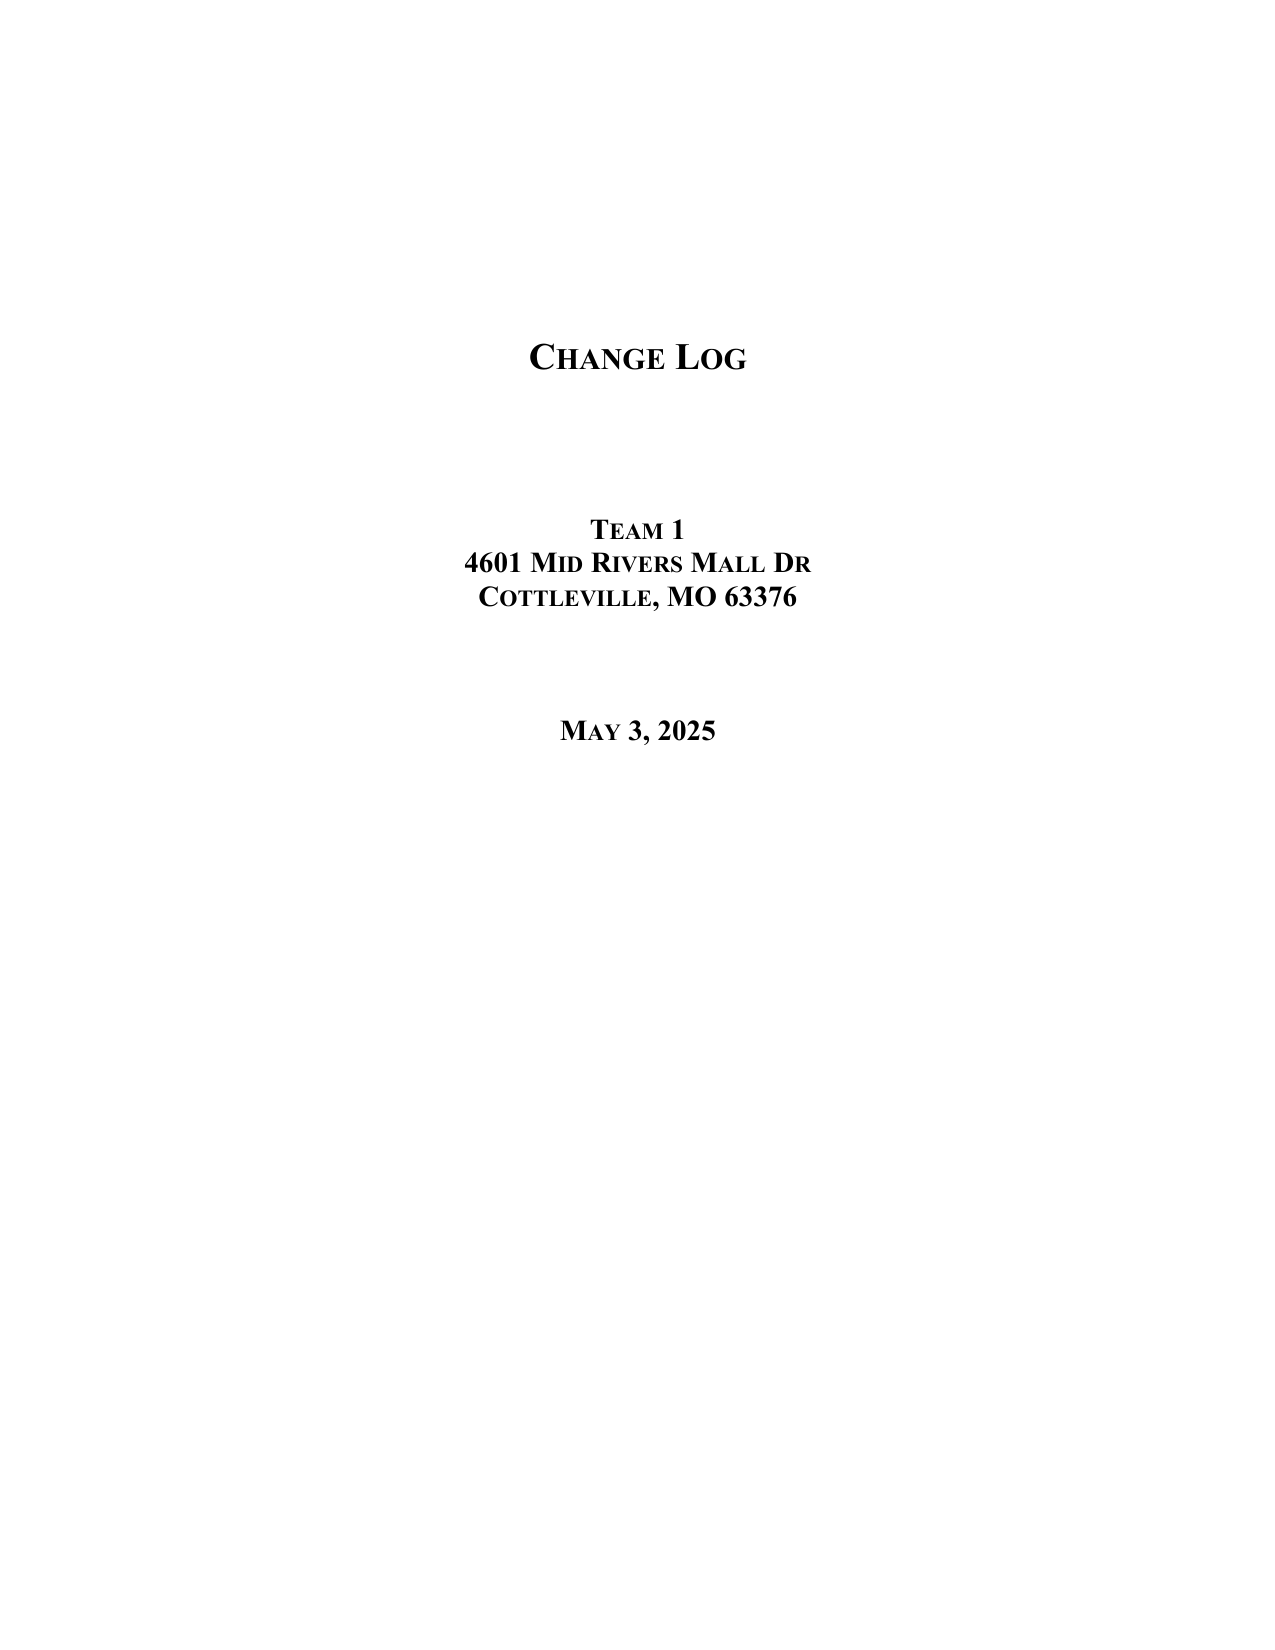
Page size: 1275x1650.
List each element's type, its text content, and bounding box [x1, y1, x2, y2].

text Change Log [150, 335, 1125, 378]
text Team 1 [150, 512, 1125, 546]
text Cottleville, MO 63376 [150, 579, 1125, 613]
text 4601 Mid Rivers Mall Dr [150, 546, 1125, 579]
text May 3, 2025 [150, 713, 1125, 747]
